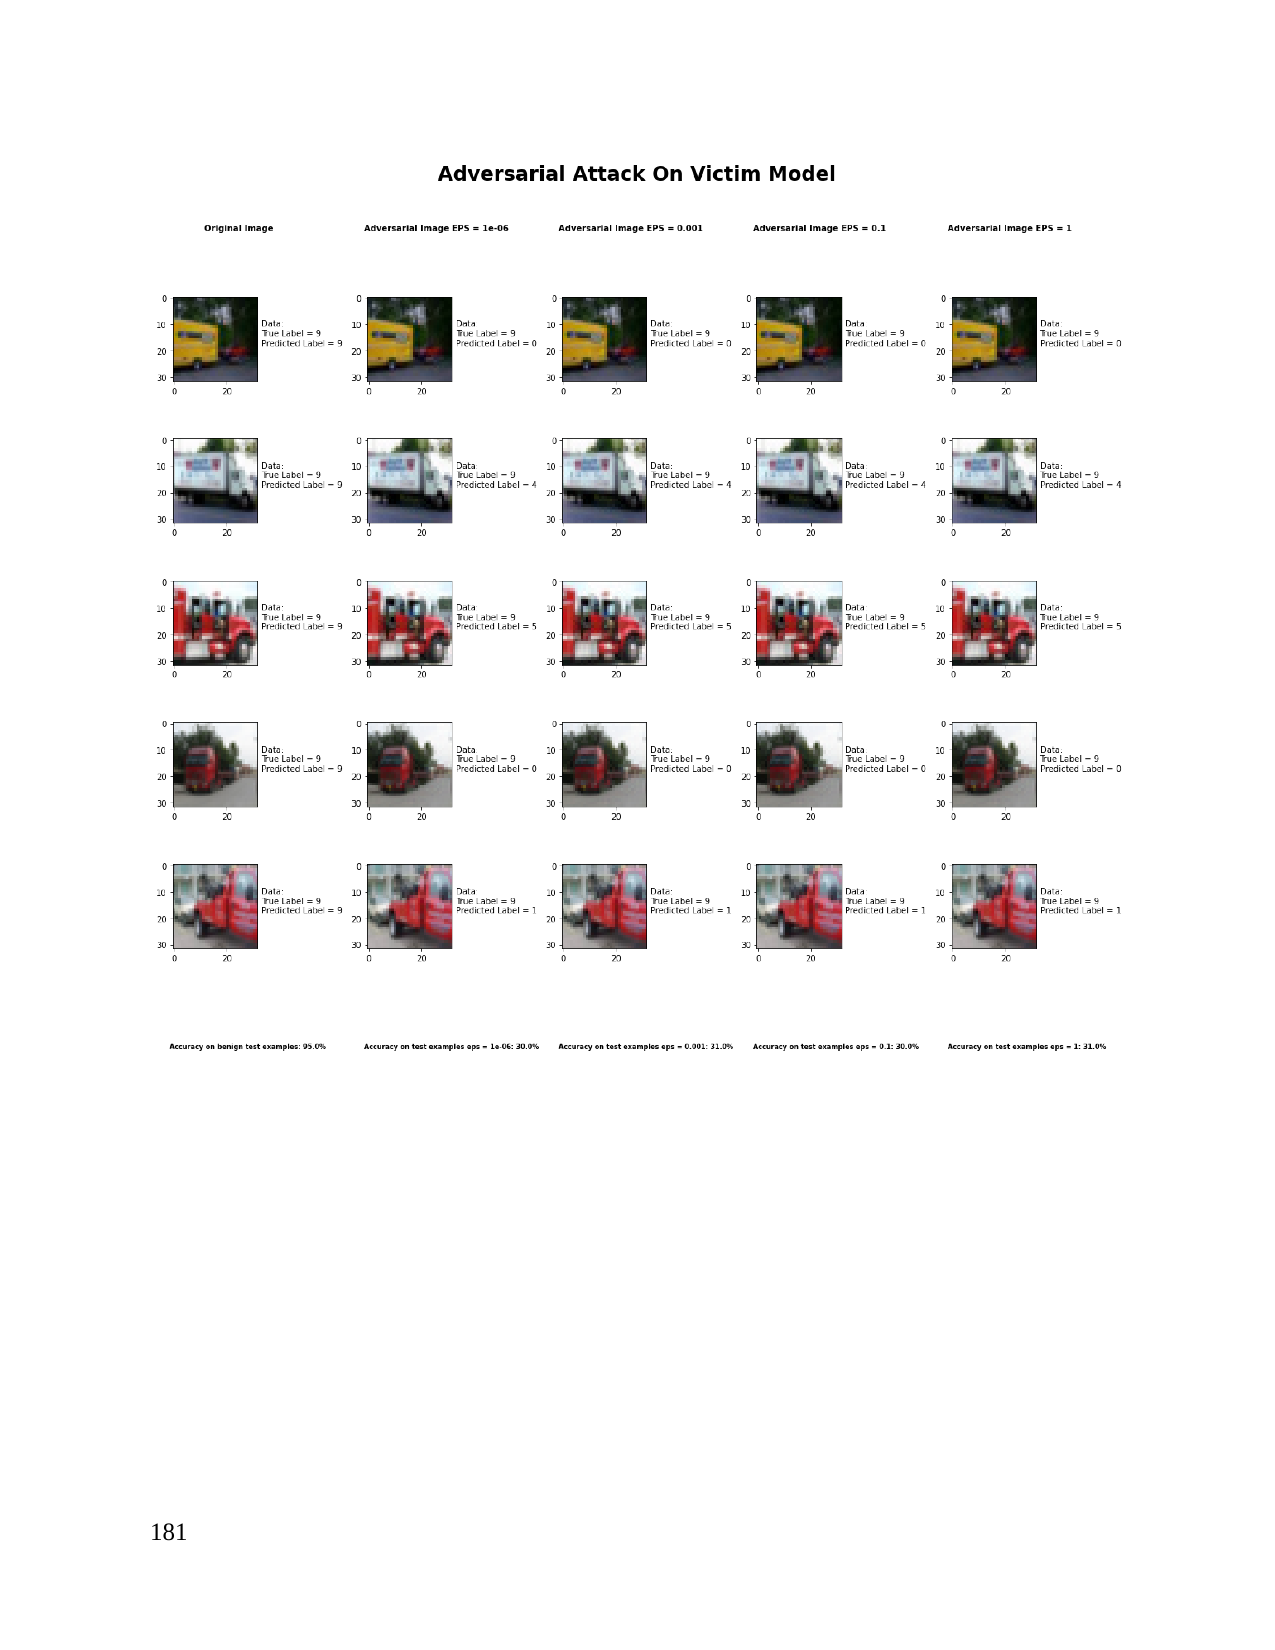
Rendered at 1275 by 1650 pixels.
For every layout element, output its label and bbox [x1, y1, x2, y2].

picture [150, 150, 1125, 1096]
